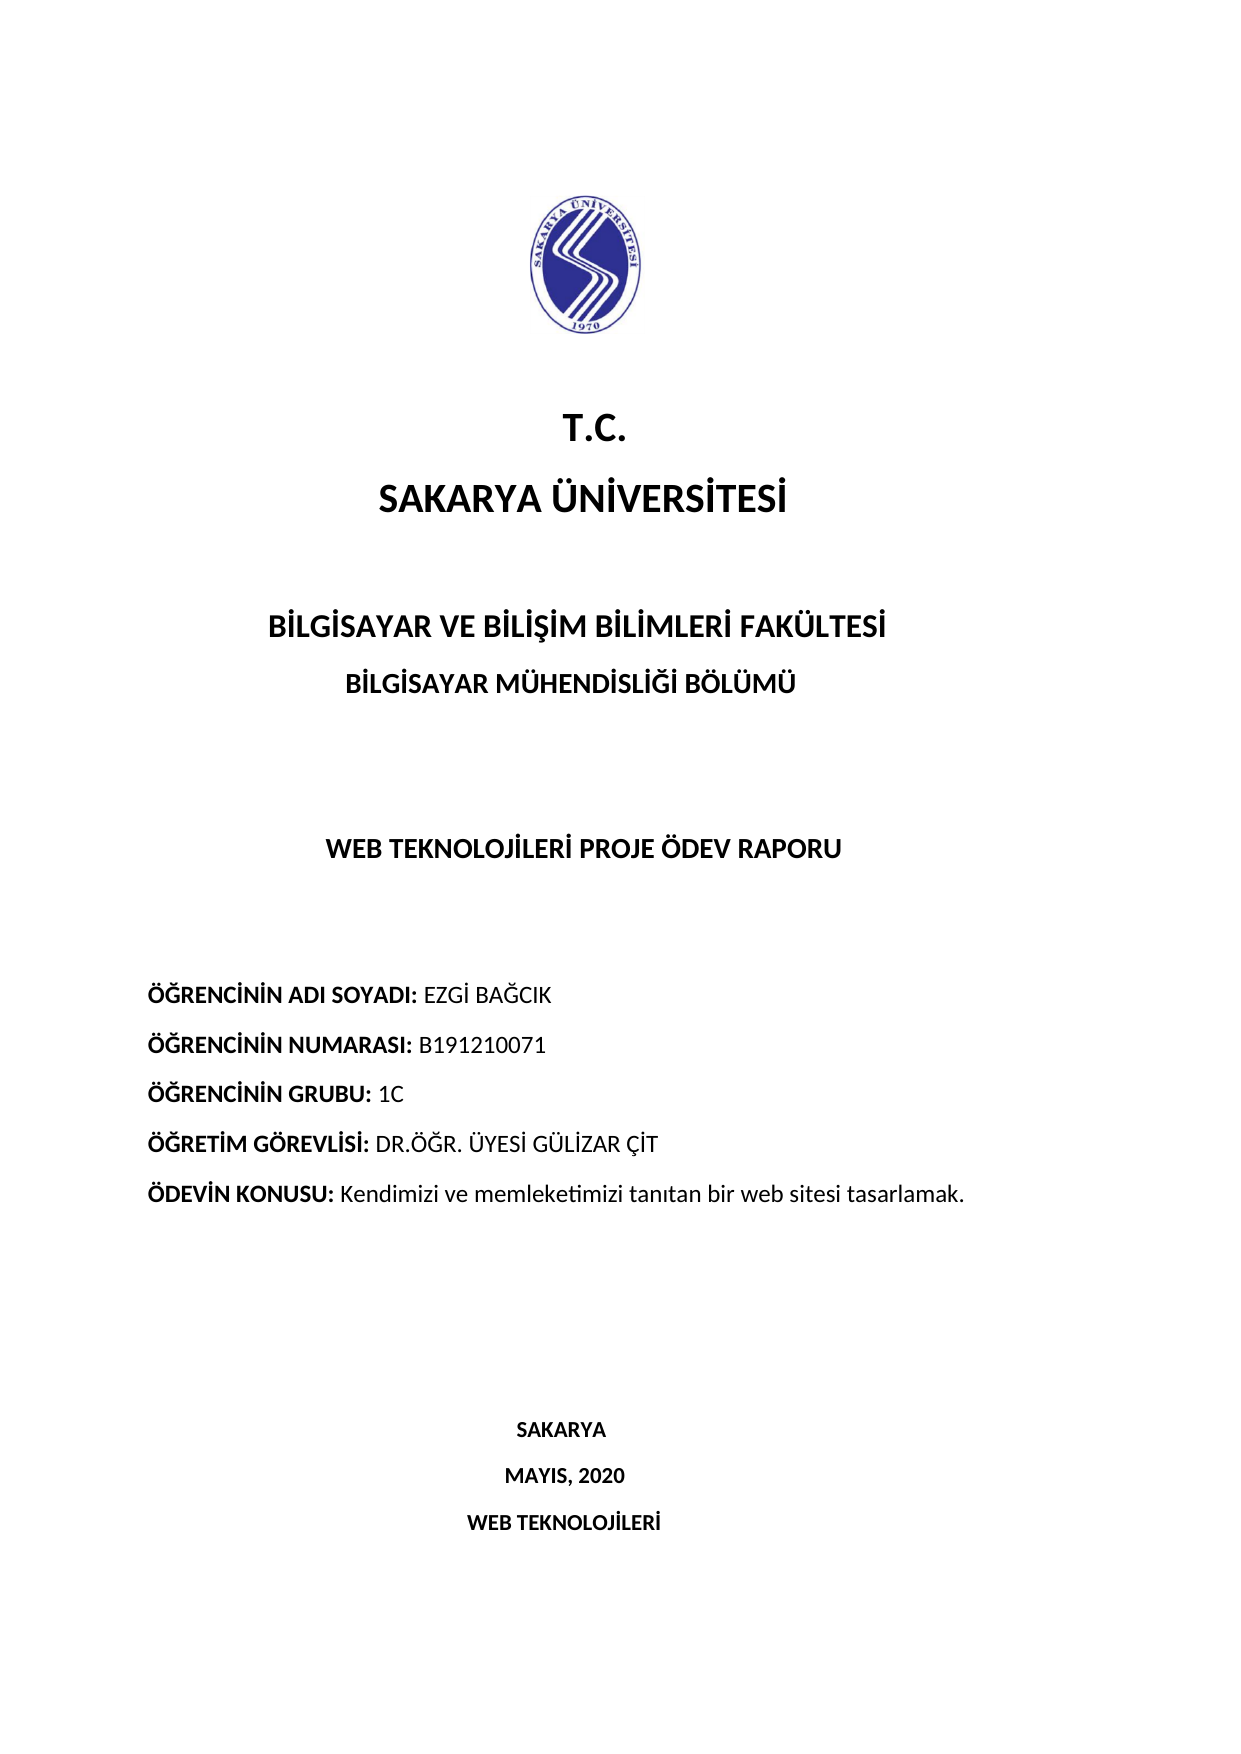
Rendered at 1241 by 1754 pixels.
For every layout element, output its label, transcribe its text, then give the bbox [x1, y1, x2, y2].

text WEB TEKNOLOJİLERİ [148, 1508, 1093, 1537]
text ÖĞRETİM GÖREVLİSİ: DR.ÖĞR. ÜYESİ GÜLİZAR ÇİT [148, 1128, 1093, 1159]
text T.C. [148, 401, 1093, 452]
picture [520, 194, 655, 336]
text MAYIS, 2020 [148, 1462, 1093, 1490]
text ÖDEVİN KONUSU: Kendimizi ve memleketimizi tanıtan bir web sitesi tasarlamak. [148, 1178, 1093, 1208]
text ÖĞRENCİNİN NUMARASI: B191210071 [148, 1029, 1093, 1059]
text ÖĞRENCİNİN GRUBU: 1C [148, 1078, 1093, 1109]
text BİLGİSAYAR MÜHENDİSLİĞİ BÖLÜMÜ [148, 665, 1093, 701]
text WEB TEKNOLOJİLERİ PROJE ÖDEV RAPORU [148, 831, 1093, 866]
text ÖĞRENCİNİN ADI SOYADI: EZGİ BAĞCIK [148, 979, 1093, 1010]
text BİLGİSAYAR VE BİLİŞİM BİLİMLERİ FAKÜLTESİ [148, 604, 1093, 645]
text SAKARYA ÜNİVERSİTESİ [369, 472, 1093, 523]
text SAKARYA [148, 1415, 1093, 1443]
